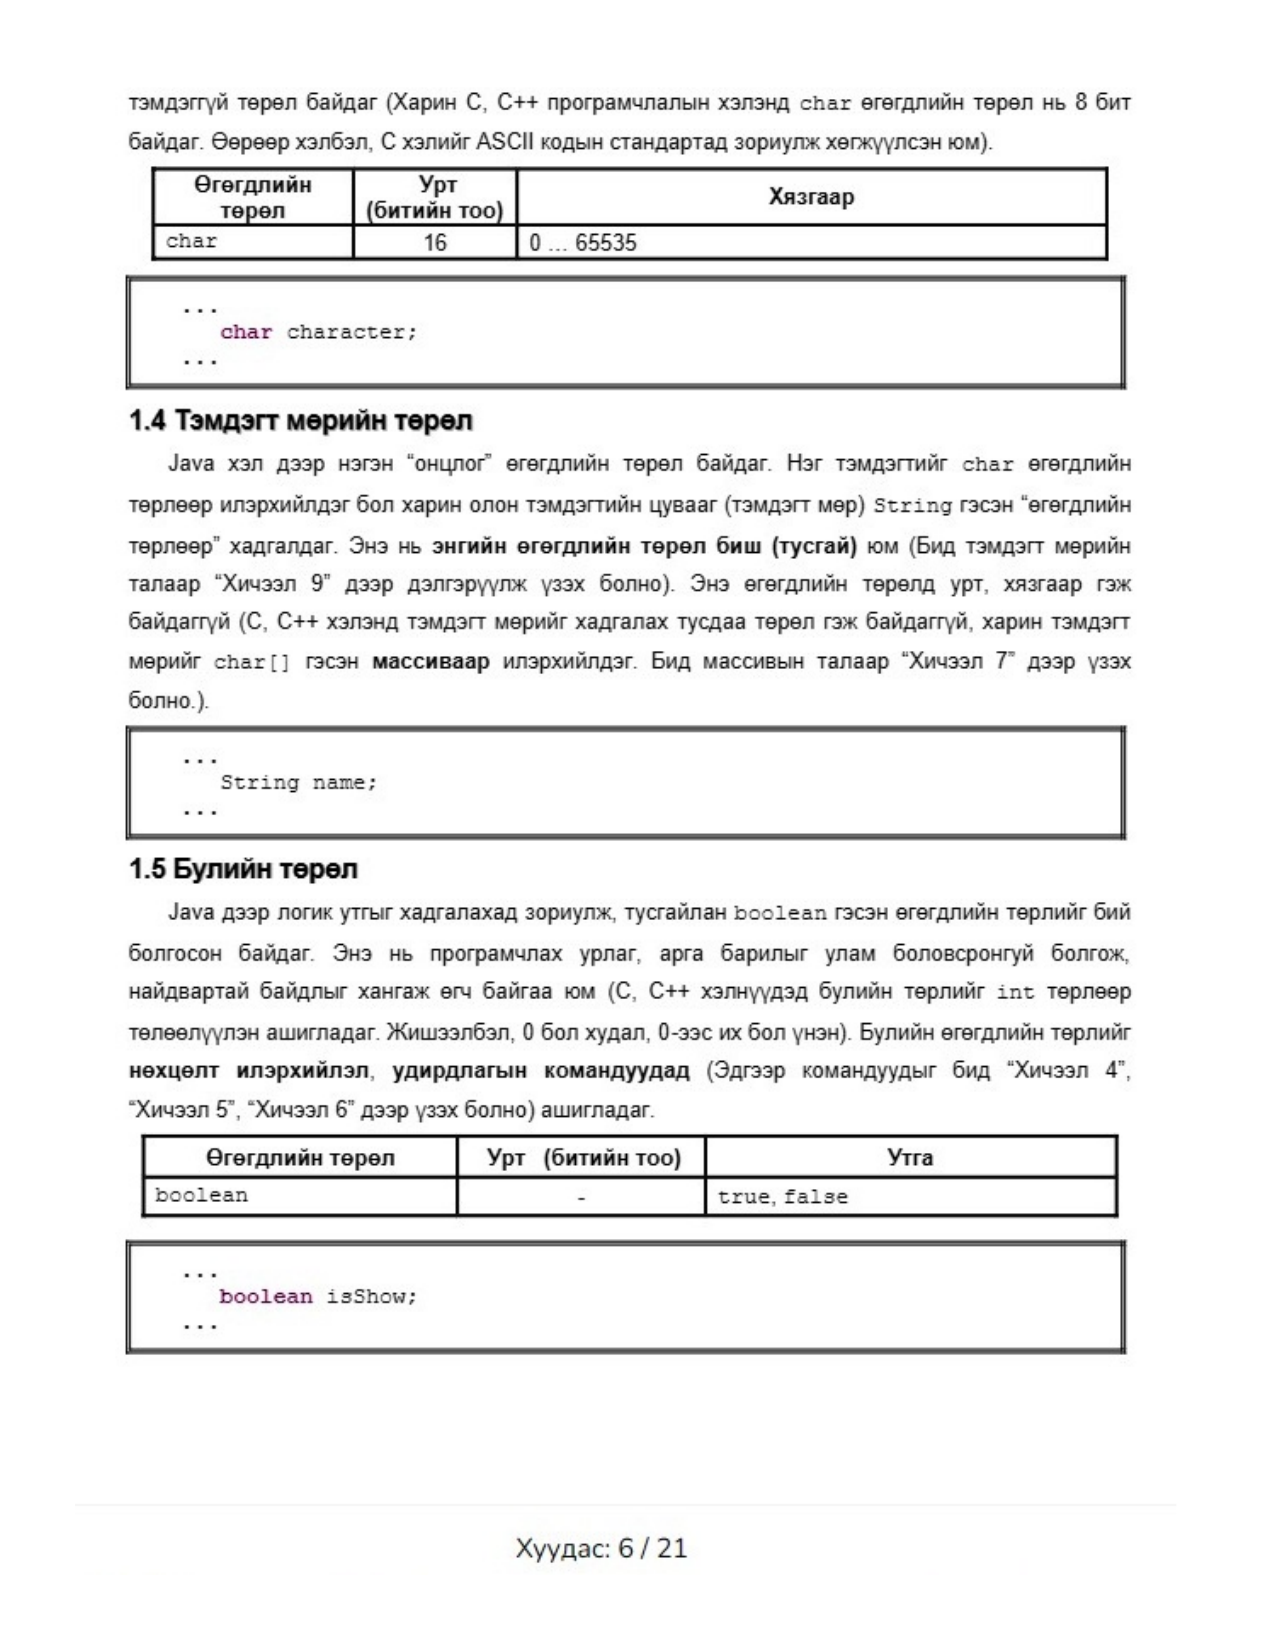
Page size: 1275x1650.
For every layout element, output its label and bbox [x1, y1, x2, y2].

picture [75, 75, 1177, 1575]
